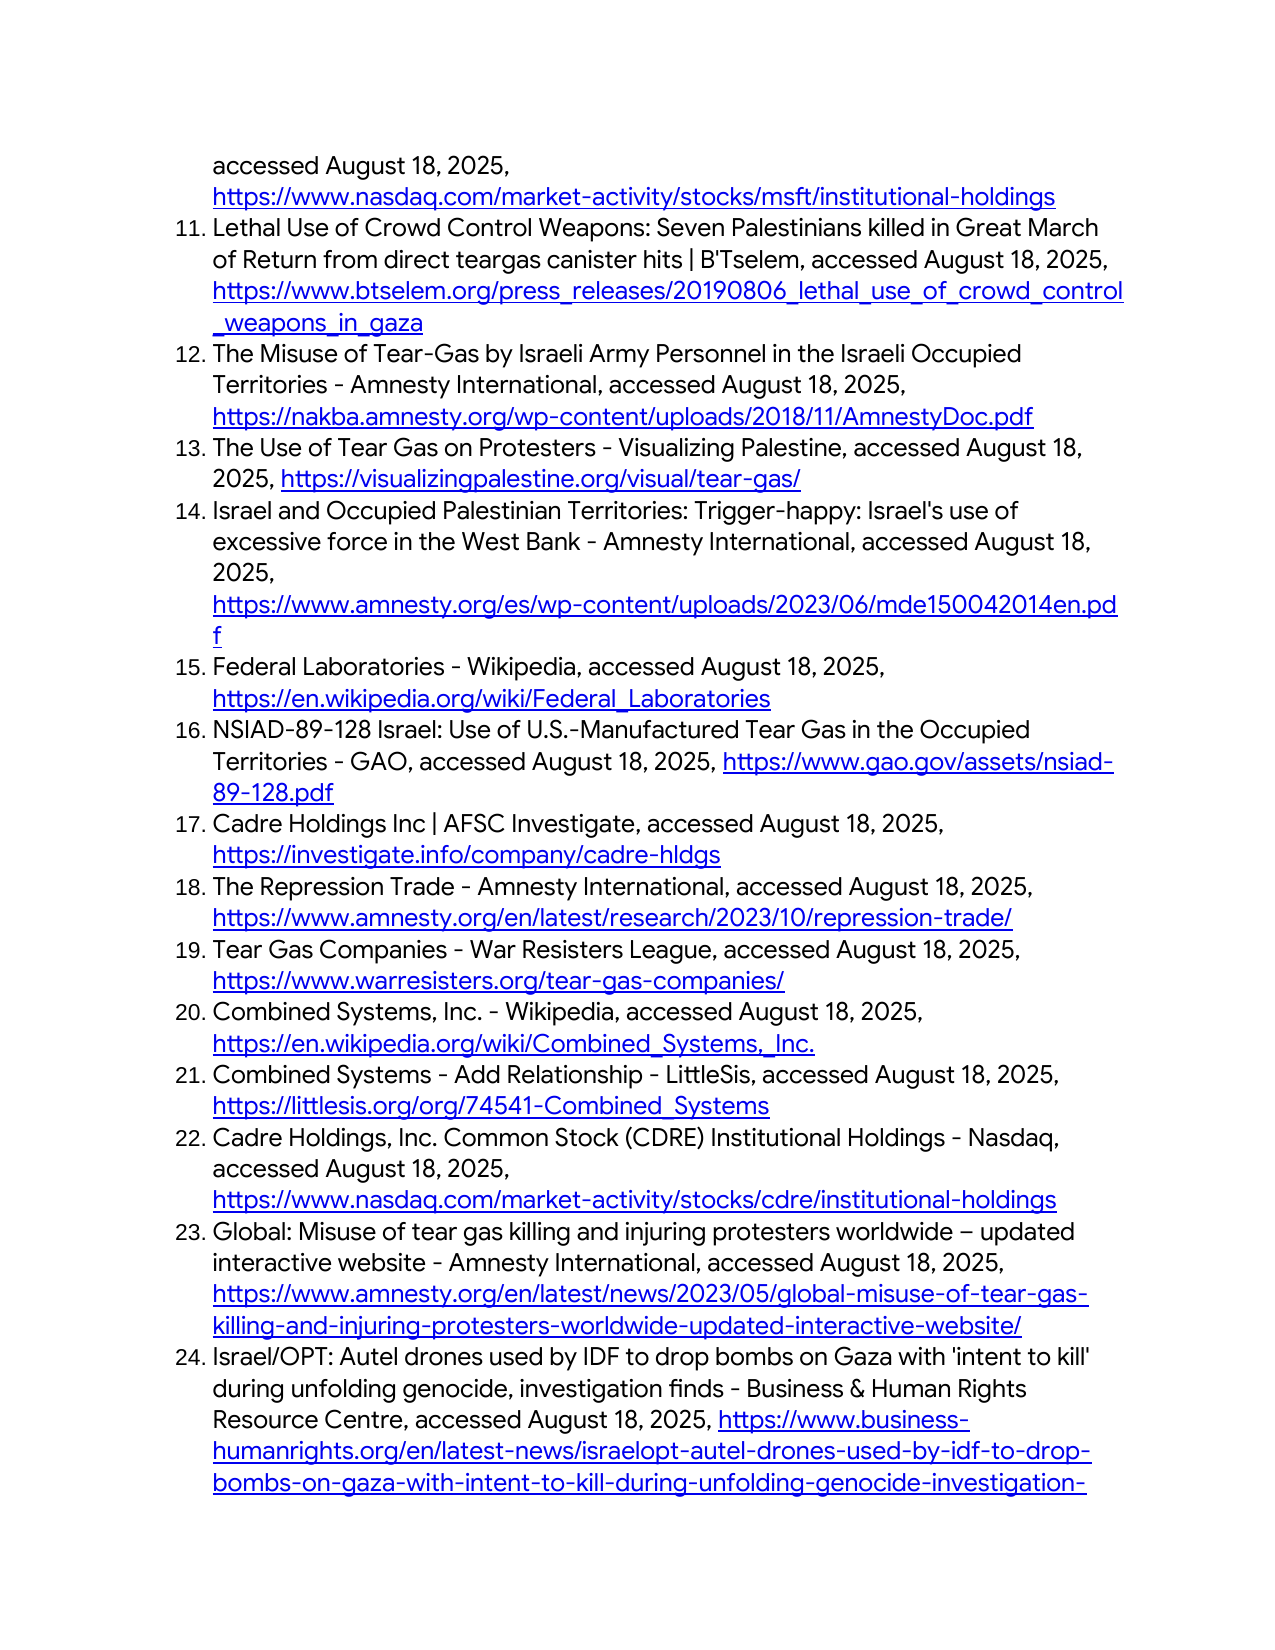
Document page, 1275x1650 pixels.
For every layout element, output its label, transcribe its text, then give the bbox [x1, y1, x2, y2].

list Tear Gas Companies - War Resisters League, accessed August 18, 2025, https://www.warresisters.org/tear-gas-companies/ [175, 934, 1125, 997]
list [175, 1341, 1125, 1498]
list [175, 150, 1125, 213]
list The Use of Tear Gas on Protesters - Visualizing Palestine, accessed August 18, 2025, https://visualizingpalestine.org/visual/tear-gas/ [175, 432, 1125, 495]
list Lethal Use of Crowd Control Weapons: Seven Palestinians killed in Great March of Return from direct teargas canister hits | B'Tselem, accessed August 18, 2025, https://www.btselem.org/press_releases/20190806_lethal_use_of_crowd_control_weapons_in_gaza [175, 213, 1125, 338]
list Combined Systems, Inc. - Wikipedia, accessed August 18, 2025, https://en.wikipedia.org/wiki/Combined_Systems,_Inc. [175, 997, 1125, 1059]
list The Misuse of Tear-Gas by Israeli Army Personnel in the Israeli Occupied Territories - Amnesty International, accessed August 18, 2025, https://nakba.amnesty.org/wp-content/uploads/2018/11/AmnestyDoc.pdf [175, 338, 1125, 432]
list The Repression Trade - Amnesty International, accessed August 18, 2025, https://www.amnesty.org/en/latest/research/2023/10/repression-trade/ [175, 871, 1125, 934]
list Global: Misuse of tear gas killing and injuring protesters worldwide – updated interactive website - Amnesty International, accessed August 18, 2025, https://www.amnesty.org/en/latest/news/2023/05/global-misuse-of-tear-gas-killing-and-injuring-protesters-worldwide-updated-interactive-website/ [175, 1216, 1125, 1341]
list Israel and Occupied Palestinian Territories: Trigger-happy: Israel's use of excessive force in the West Bank - Amnesty International, accessed August 18, 2025, https://www.amnesty.org/es/wp-content/uploads/2023/06/mde150042014en.pdf [175, 495, 1125, 652]
list Combined Systems - Add Relationship - LittleSis, accessed August 18, 2025, https://littlesis.org/org/74541-Combined_Systems [175, 1059, 1125, 1122]
list NSIAD-89-128 Israel: Use of U.S.-Manufactured Tear Gas in the Occupied Territories - GAO, accessed August 18, 2025, https://www.gao.gov/assets/nsiad-89-128.pdf [175, 714, 1125, 808]
list Cadre Holdings Inc | AFSC Investigate, accessed August 18, 2025, https://investigate.info/company/cadre-hldgs [175, 808, 1125, 871]
list Cadre Holdings, Inc. Common Stock (CDRE) Institutional Holdings - Nasdaq, accessed August 18, 2025, https://www.nasdaq.com/market-activity/stocks/cdre/institutional-holdings [175, 1122, 1125, 1216]
list Federal Laboratories - Wikipedia, accessed August 18, 2025, https://en.wikipedia.org/wiki/Federal_Laboratories [175, 652, 1125, 714]
